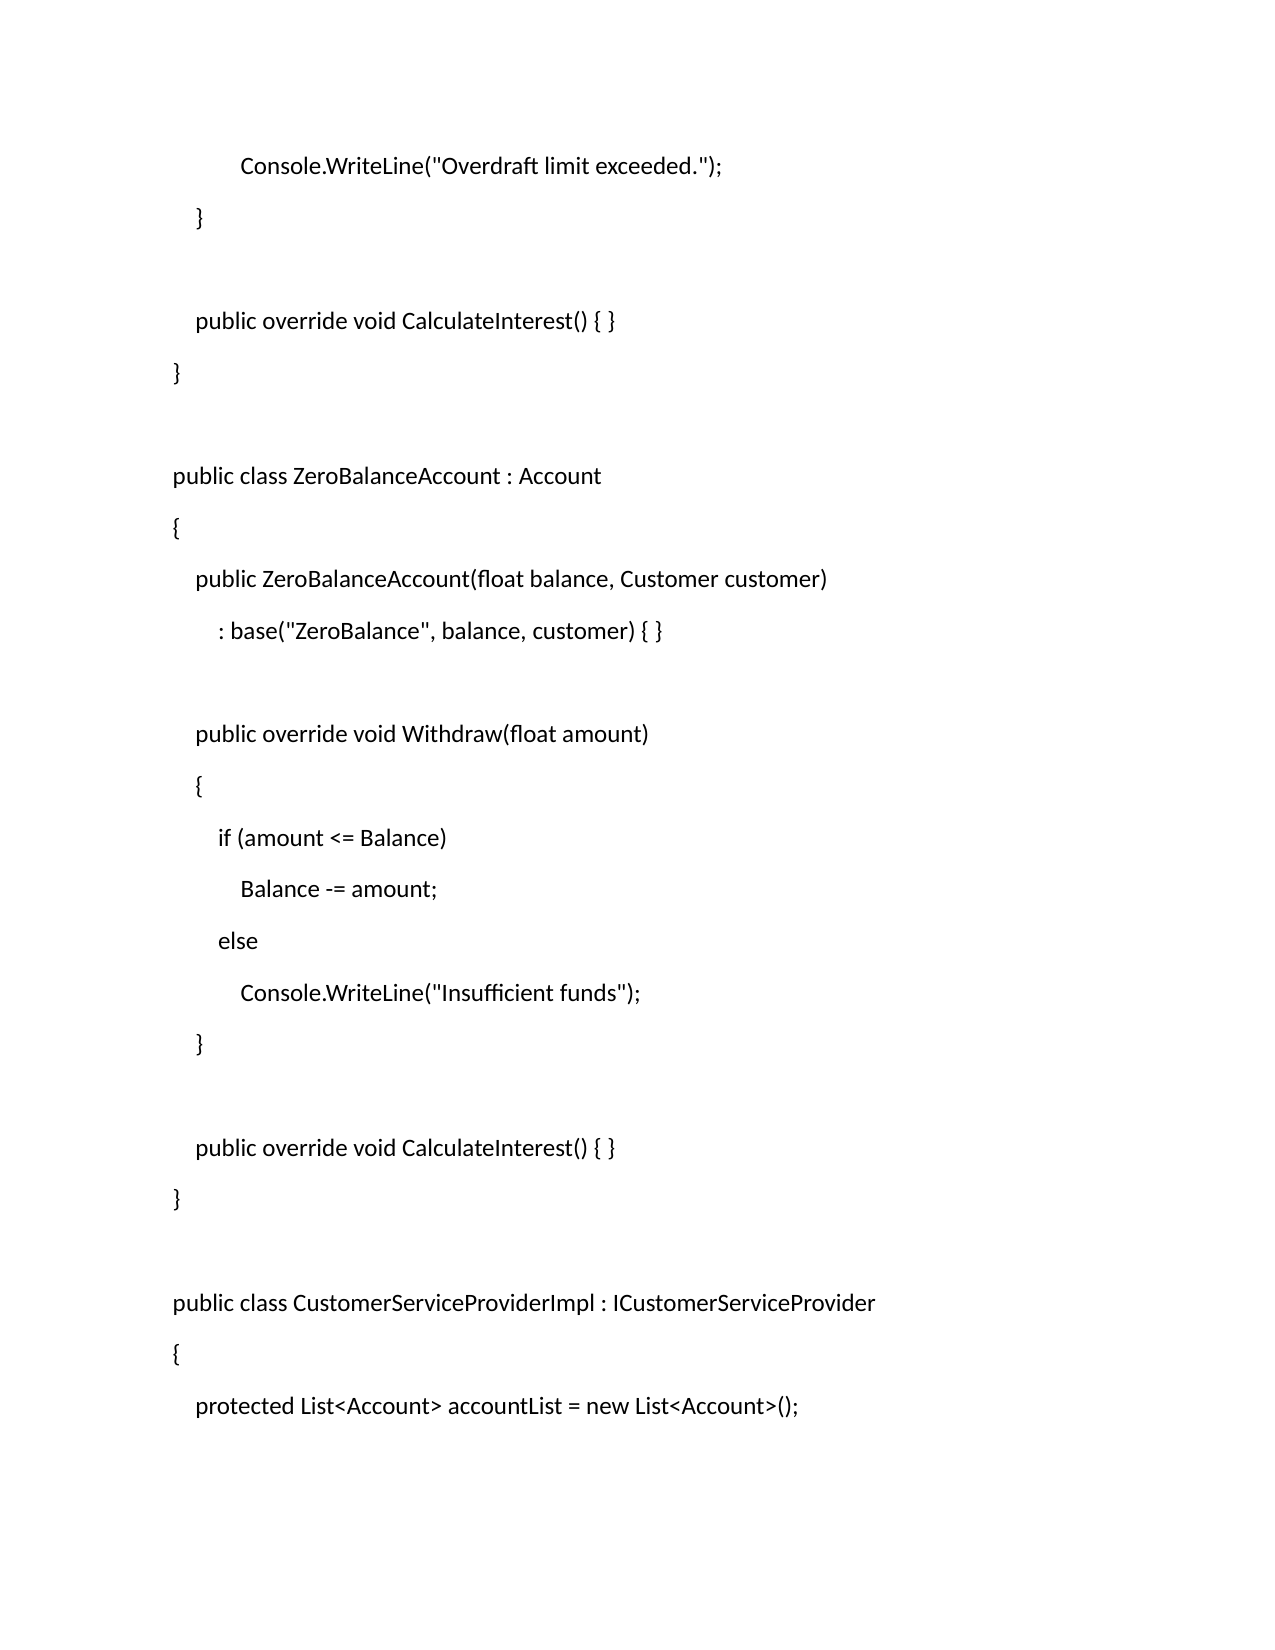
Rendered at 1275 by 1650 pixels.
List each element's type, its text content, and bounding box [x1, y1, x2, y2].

text public override void Withdraw(float amount) [150, 718, 1125, 749]
text public override void CalculateInterest() { } [150, 305, 1125, 336]
text } [150, 202, 1125, 232]
text public class CustomerServiceProviderImpl : ICustomerServiceProvider [150, 1287, 1125, 1317]
text } [150, 357, 1125, 387]
text public ZeroBalanceAccount(float balance, Customer customer) [150, 563, 1125, 594]
text Console.WriteLine("Insufficient funds"); [150, 977, 1125, 1007]
text { [150, 770, 1125, 801]
text } [150, 1183, 1125, 1214]
text protected List<Account> accountList = new List<Account>(); [150, 1390, 1125, 1421]
text public override void CalculateInterest() { } [150, 1132, 1125, 1162]
text Balance -= amount; [150, 873, 1125, 904]
text : base("ZeroBalance", balance, customer) { } [150, 615, 1125, 646]
text } [150, 1028, 1125, 1059]
text { [150, 512, 1125, 542]
text if (amount <= Balance) [150, 822, 1125, 852]
text Console.WriteLine("Overdraft limit exceeded."); [150, 150, 1125, 181]
text public class ZeroBalanceAccount : Account [150, 460, 1125, 491]
text else [150, 925, 1125, 956]
text { [150, 1338, 1125, 1369]
